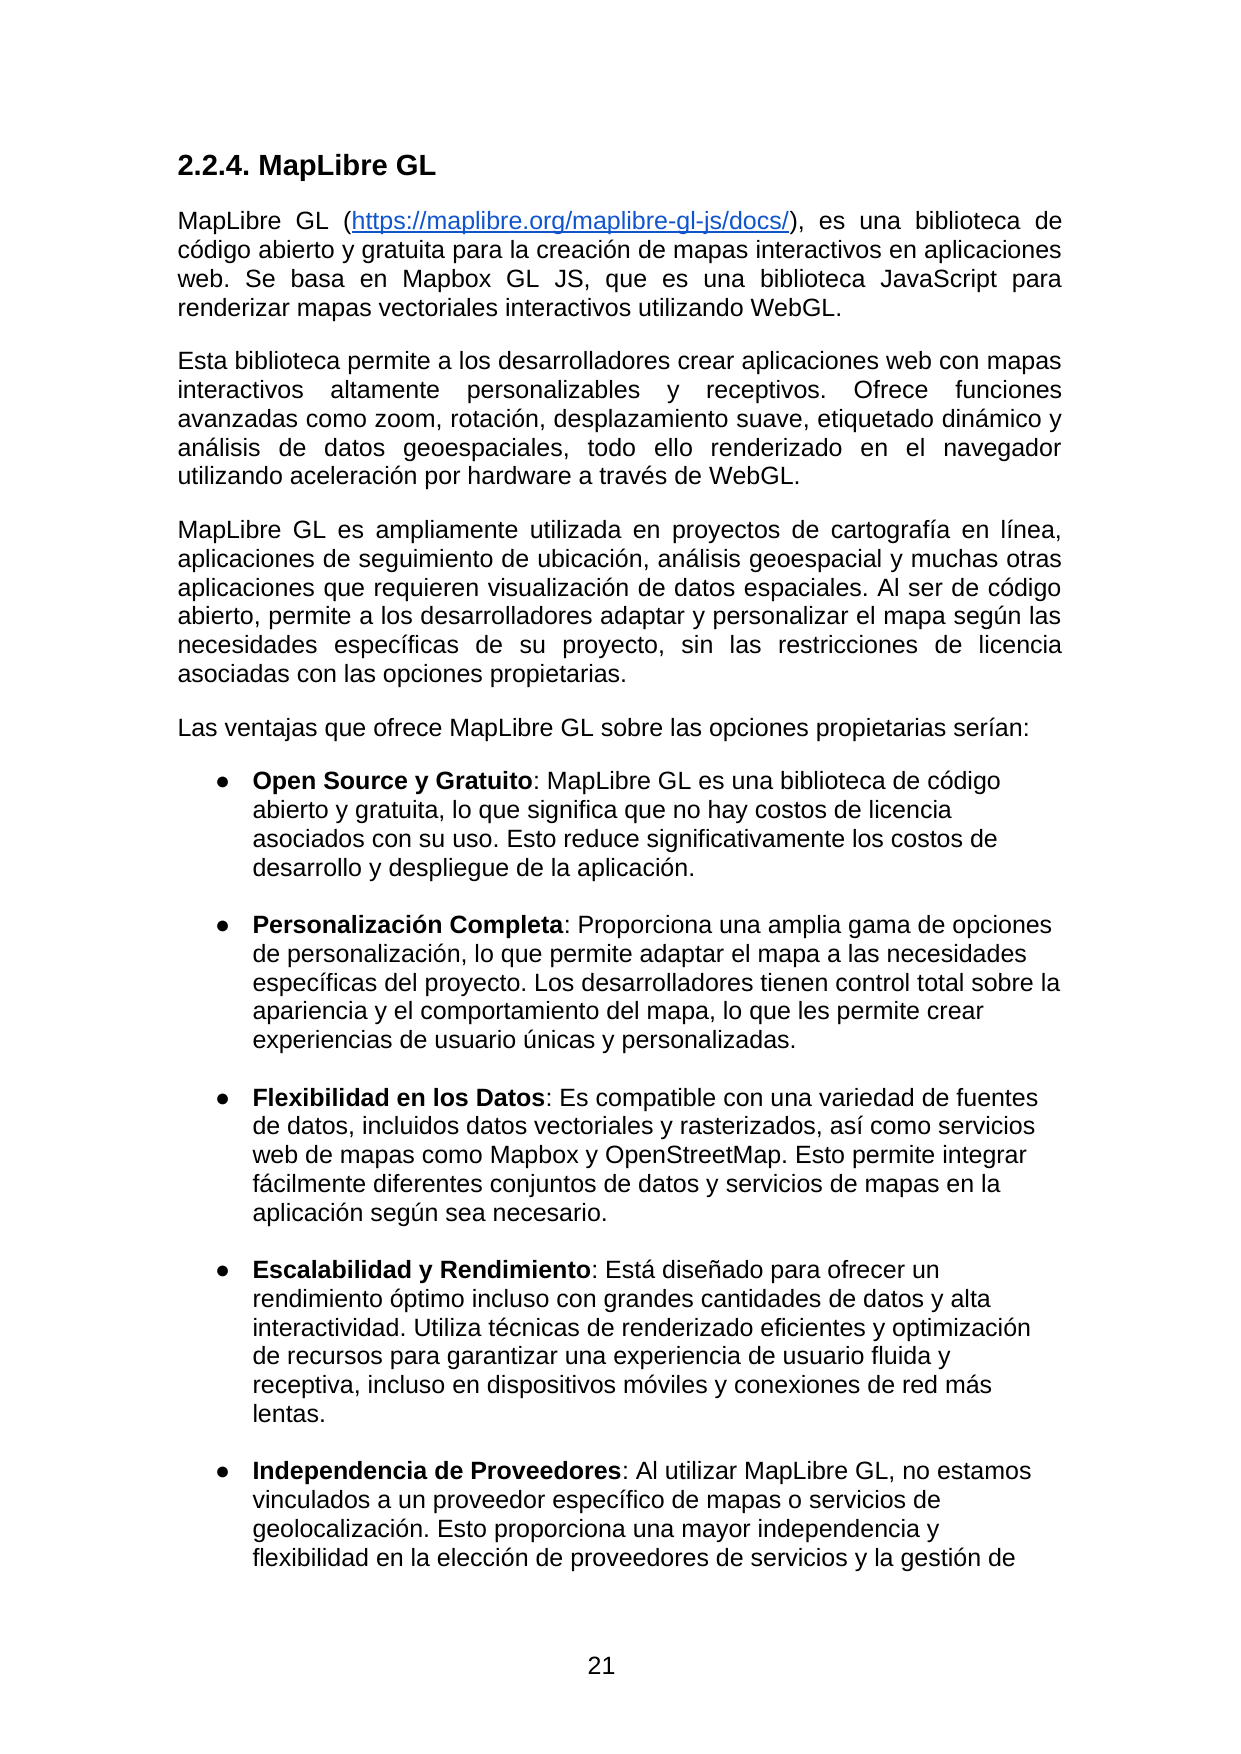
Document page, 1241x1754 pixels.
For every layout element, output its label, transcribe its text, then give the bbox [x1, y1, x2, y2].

text MapLibre GL es ampliamente utilizada en proyectos de cartografía en línea, aplicaciones de seguimiento de ubicación, análisis geoespacial y muchas otras aplicaciones que requieren visualización de datos espaciales. Al ser de código abierto, permite a los desarrolladores adaptar y personalizar el mapa según las necesidades específicas de su proyecto, sin las restricciones de licencia asociadas con las opciones propietarias. [177, 515, 1063, 687]
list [215, 1456, 1063, 1571]
text Esta biblioteca permite a los desarrolladores crear aplicaciones web con mapas interactivos altamente personalizables y receptivos. Ofrece funciones avanzadas como zoom, rotación, desplazamiento suave, etiquetado dinámico y análisis de datos geoespaciales, todo ello renderizado en el navegador utilizando aceleración por hardware a través de WebGL. [177, 346, 1063, 490]
list Flexibilidad en los Datos: Es compatible con una variedad de fuentes de datos, incluidos datos vectoriales y rasterizados, así como servicios web de mapas como Mapbox y OpenStreetMap. Esto permite integrar fácilmente diferentes conjuntos de datos y servicios de mapas en la aplicación según sea necesario. [215, 1082, 1063, 1255]
list Personalización Completa: Proporciona una amplia gama de opciones de personalización, lo que permite adaptar el mapa a las necesidades específicas del proyecto. Los desarrolladores tienen control total sobre la apariencia y el comportamiento del mapa, lo que les permite crear experiencias de usuario únicas y personalizadas. [215, 910, 1063, 1082]
list Open Source y Gratuito: MapLibre GL es una biblioteca de código abierto y gratuita, lo que significa que no hay costos de licencia asociados con su uso. Esto reduce significativamente los costos de desarrollo y despliegue de la aplicación. [215, 766, 1063, 910]
text MapLibre GL (https://maplibre.org/maplibre-gl-js/docs/), es una biblioteca de código abierto y gratuita para la creación de mapas interactivos en aplicaciones web. Se basa en Mapbox GL JS, que es una biblioteca JavaScript para renderizar mapas vectoriales interactivos utilizando WebGL. [177, 206, 1063, 321]
subtitle 2.2.4. MapLibre GL [177, 148, 1063, 181]
list Escalabilidad y Rendimiento: Está diseñado para ofrecer un rendimiento óptimo incluso con grandes cantidades de datos y alta interactividad. Utiliza técnicas de renderizado eficientes y optimización de recursos para garantizar una experiencia de usuario fluida y receptiva, incluso en dispositivos móviles y conexiones de red más lentas. [215, 1255, 1063, 1456]
text Las ventajas que ofrece MapLibre GL sobre las opciones propietarias serían: [177, 712, 1063, 741]
